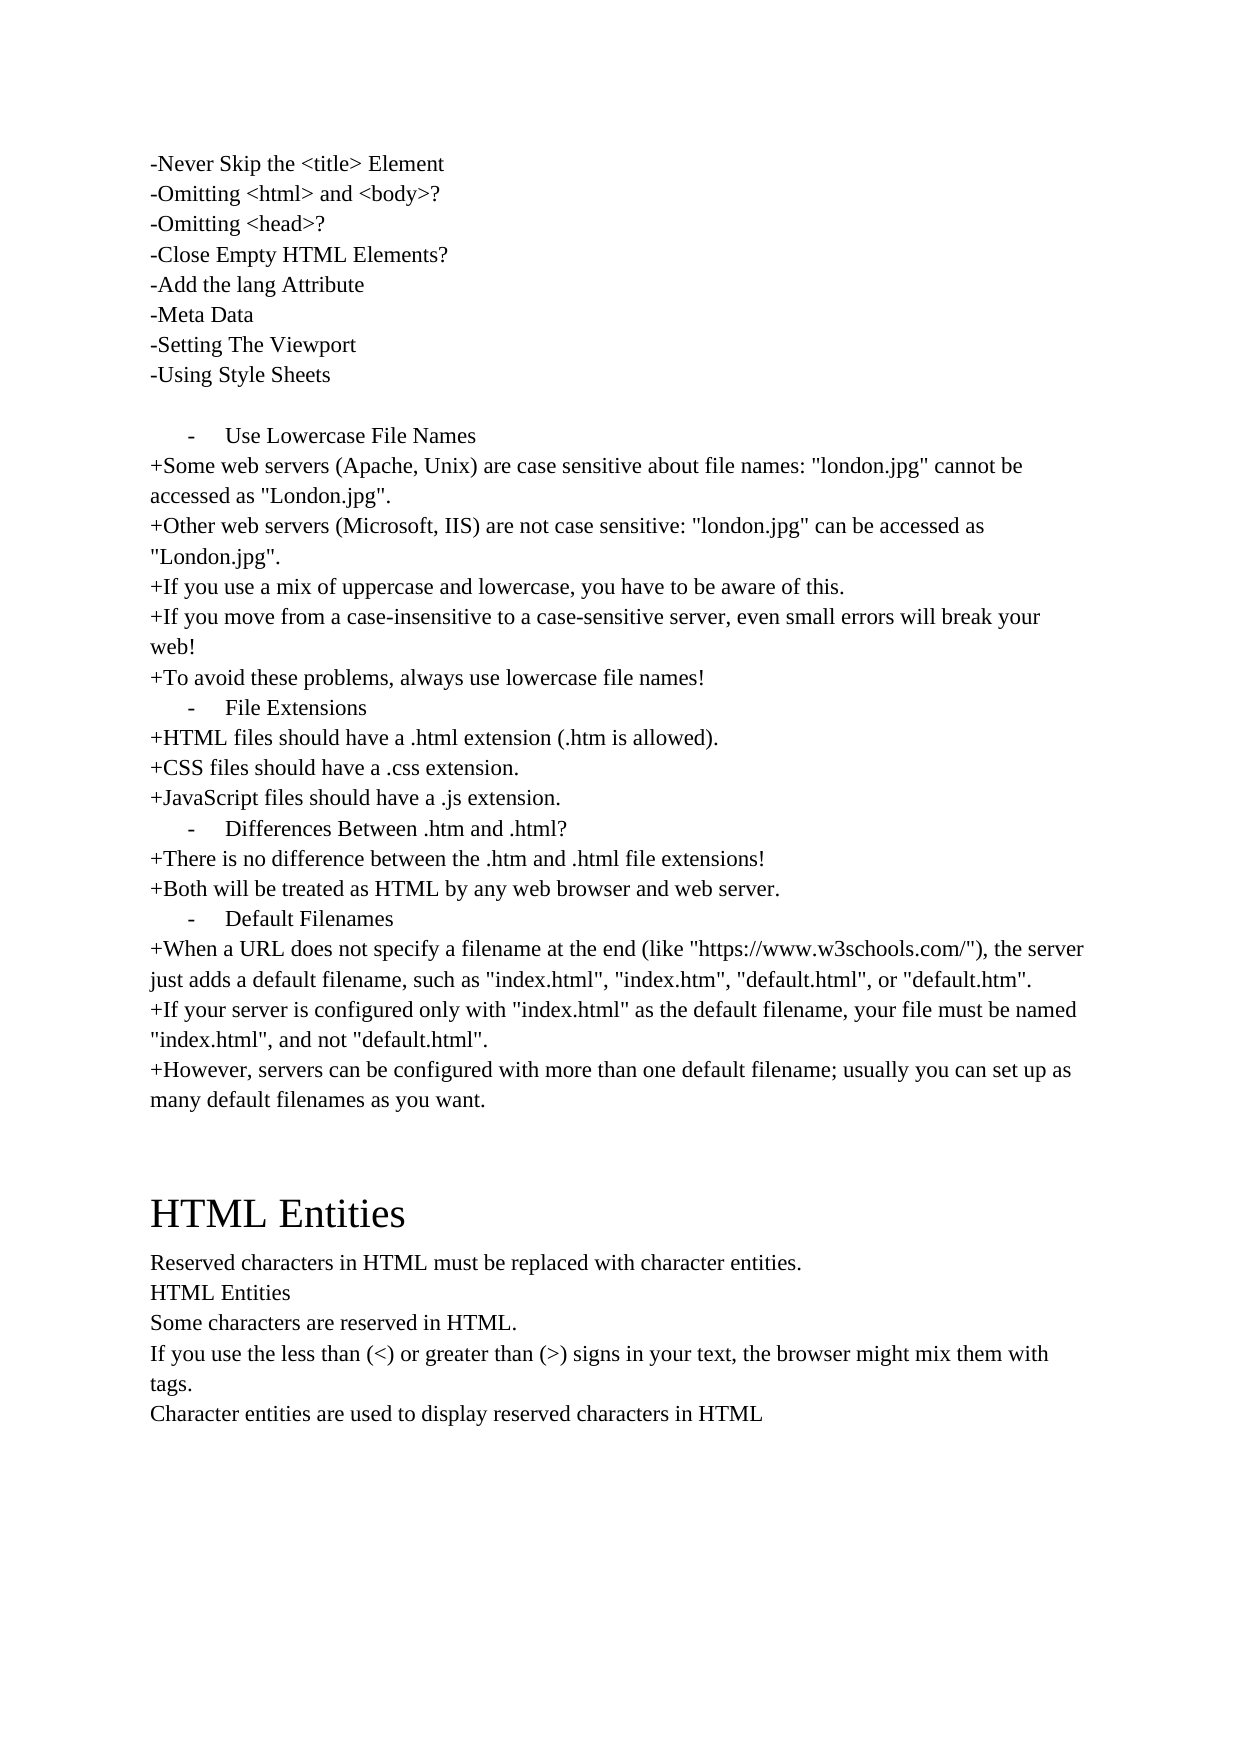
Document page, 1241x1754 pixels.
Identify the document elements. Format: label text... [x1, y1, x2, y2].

text +HTML files should have a .html extension (.htm is allowed). [150, 724, 1090, 750]
list Default Filenames [187, 905, 1090, 932]
text -Add the lang Attribute [150, 271, 1090, 297]
text If you use the less than (<) or greater than (>) signs in your text, the browser might mix them with tags. [150, 1339, 1090, 1396]
text -Omitting <html> and <body>? [150, 180, 1090, 207]
text -Omitting <head>? [150, 210, 1090, 237]
text HTML Entities [150, 1279, 1090, 1306]
text -Setting The Viewport [150, 331, 1090, 358]
text +If your server is configured only with "index.html" as the default filename, your file must be named "index.html", and not "default.html". [150, 996, 1090, 1052]
list Use Lowercase File Names [187, 422, 1090, 448]
subtitle HTML Entities [150, 1188, 1090, 1236]
text +If you use a mix of uppercase and lowercase, you have to be aware of this. [150, 573, 1090, 599]
list File Extensions [187, 694, 1090, 720]
text +CSS files should have a .css extension. [150, 754, 1090, 781]
text -Using Style Sheets [150, 361, 1090, 388]
text +JavaScript files should have a .js extension. [150, 784, 1090, 811]
text Reserved characters in HTML must be replaced with character entities. [150, 1249, 1090, 1275]
text Character entities are used to display reserved characters in HTML [150, 1400, 1090, 1426]
text +There is no difference between the .htm and .html file extensions! [150, 845, 1090, 871]
text Some characters are reserved in HTML. [150, 1309, 1090, 1336]
text +Some web servers (Apache, Unix) are case sensitive about file names: "london.jpg" cannot be accessed as "London.jpg". [150, 452, 1090, 509]
text +However, servers can be configured with more than one default filename; usually you can set up as many default filenames as you want. [150, 1056, 1090, 1113]
text +Other web servers (Microsoft, IIS) are not case sensitive: "london.jpg" can be accessed as "London.jpg". [150, 512, 1090, 569]
text +If you move from a case-insensitive to a case-sensitive server, even small errors will break your web! [150, 603, 1090, 660]
text -Never Skip the <title> Element [150, 150, 1090, 176]
text +When a URL does not specify a filename at the end (like "https://www.w3schools.com/"), the server just adds a default filename, such as "index.html", "index.htm", "default.html", or "default.htm". [150, 935, 1090, 992]
text +To avoid these problems, always use lowercase file names! [150, 663, 1090, 690]
text -Close Empty HTML Elements? [150, 241, 1090, 267]
list Differences Between .htm and .html? [187, 814, 1090, 841]
text +Both will be treated as HTML by any web browser and web server. [150, 875, 1090, 901]
text -Meta Data [150, 301, 1090, 327]
